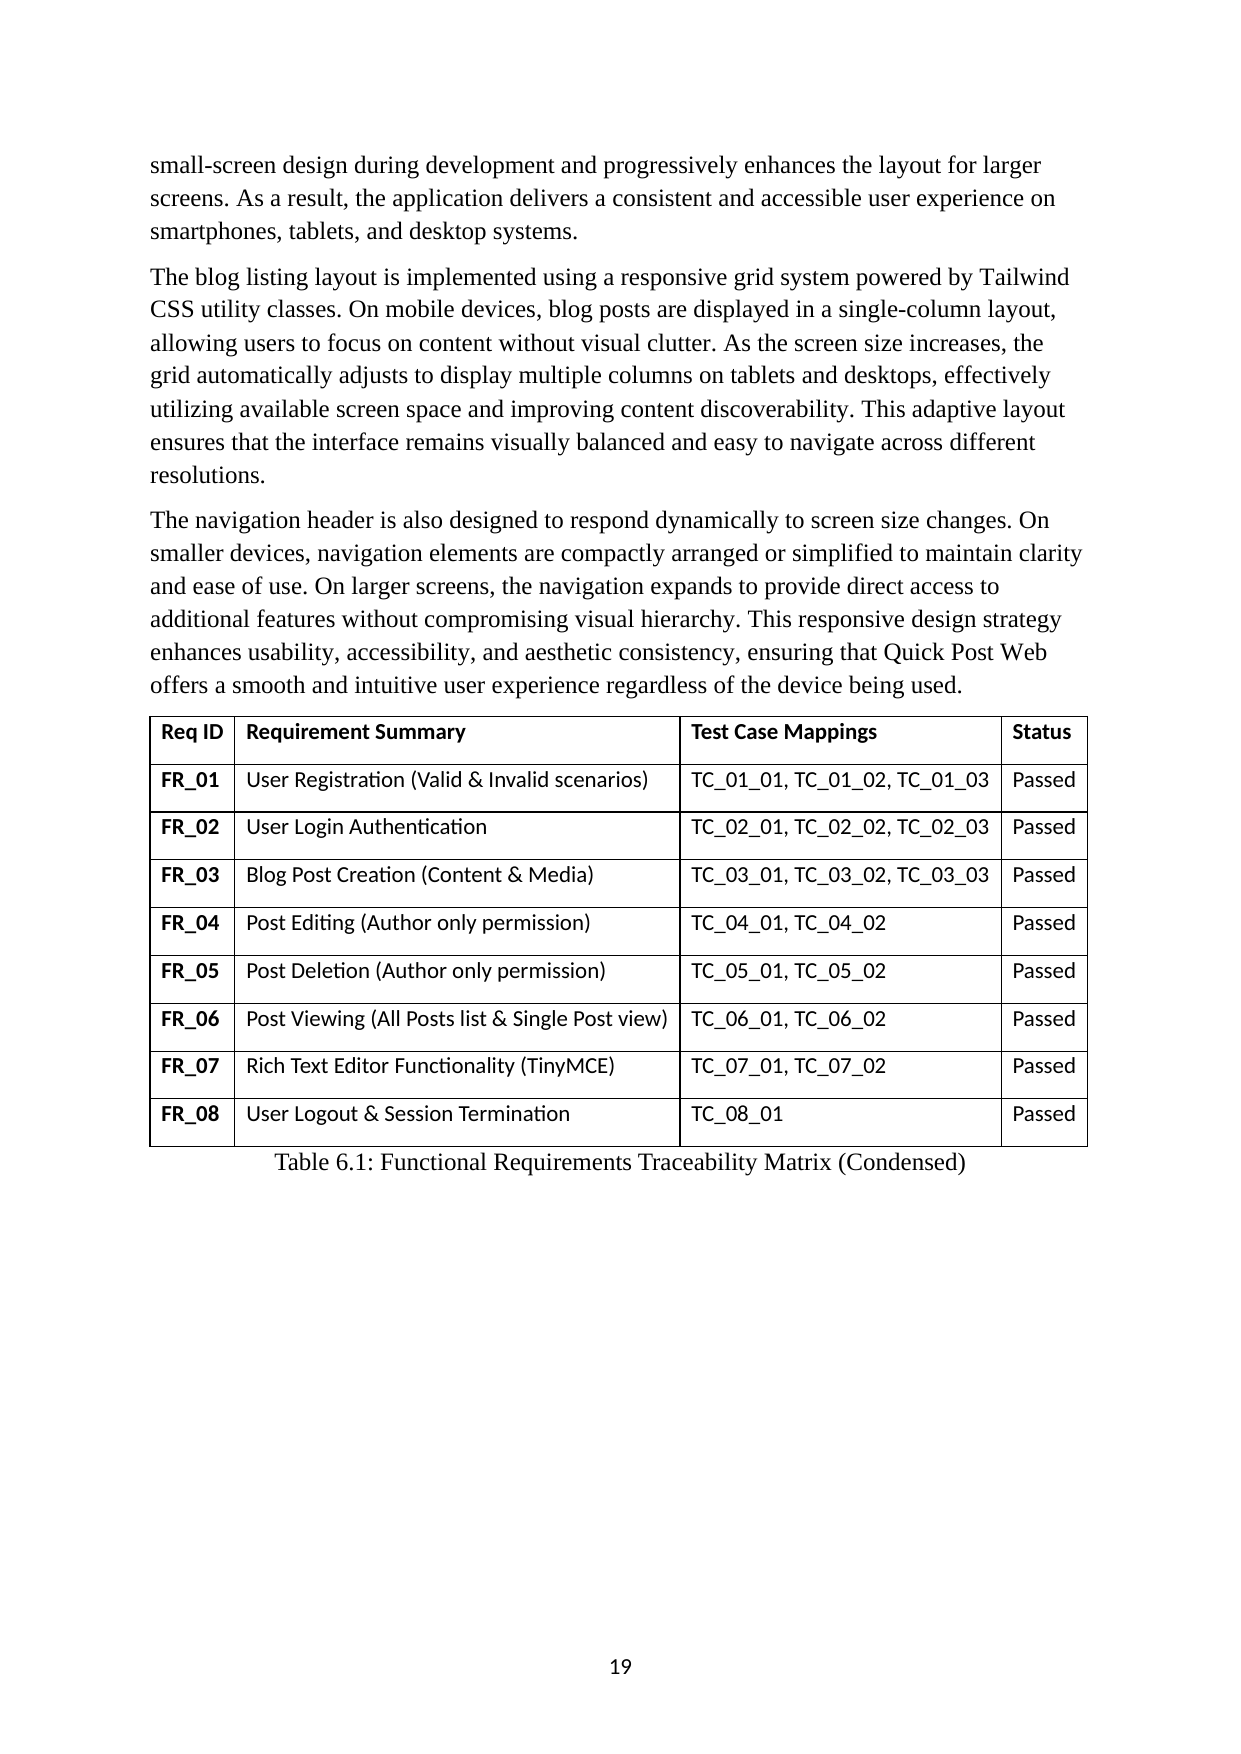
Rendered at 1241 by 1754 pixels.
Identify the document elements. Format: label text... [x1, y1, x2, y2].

table_cell Rich Text Editor Functionality (TinyMCE) [235, 1052, 679, 1098]
table_cell Passed [1002, 908, 1087, 955]
table_cell Post Deletion (Author only permission) [235, 956, 679, 1003]
table_cell TC_01_01, TC_01_02, TC_01_03 [681, 765, 1001, 811]
table_cell TC_02_01, TC_02_02, TC_02_03 [681, 813, 1001, 859]
table_header Requirement Summary [235, 717, 679, 764]
table_cell Post Viewing (All Posts list & Single Post view) [235, 1004, 679, 1051]
table_cell TC_05_01, TC_05_02 [681, 956, 1001, 1003]
table_cell TC_03_01, TC_03_02, TC_03_03 [681, 860, 1001, 907]
text The blog listing layout is implemented using a responsive grid system powered by Tailwind CSS utility classes. On mobile devices, blog posts are displayed in a single-column layout, allowing users to focus on content without visual clutter. As the screen size increases, the grid automatically adjusts to display multiple columns on tablets and desktops, effectively utilizing available screen space and improving content discoverability. This adaptive layout ensures that the interface remains visually balanced and easy to navigate across different resolutions. [150, 262, 1090, 488]
table_cell Passed [1002, 813, 1087, 859]
text Table 6.1: Functional Requirements Traceability Matrix (Condensed) [150, 1147, 1090, 1176]
table_cell Passed [1002, 1099, 1087, 1146]
table_cell Passed [1002, 860, 1087, 907]
text The navigation header is also designed to respond dynamically to screen size changes. On smaller devices, navigation elements are compactly arranged or simplified to maintain clarity and ease of use. On larger screens, the navigation expands to provide direct access to additional features without compromising visual hierarchy. This responsive design strategy enhances usability, accessibility, and aesthetic consistency, ensuring that Quick Post Web offers a smooth and intuitive user experience regardless of the device being used. [150, 505, 1090, 699]
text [150, 150, 1090, 245]
table_cell TC_06_01, TC_06_02 [681, 1004, 1001, 1051]
table_cell Passed [1002, 1004, 1087, 1051]
table_cell User Registration (Valid & Invalid scenarios) [235, 765, 679, 811]
table_cell FR_04 [151, 908, 234, 955]
table_cell Blog Post Creation (Content & Media) [235, 860, 679, 907]
table_cell Passed [1002, 765, 1087, 811]
table_cell FR_06 [151, 1004, 234, 1051]
table_cell Passed [1002, 956, 1087, 1003]
table_cell FR_02 [151, 813, 234, 859]
table_cell TC_07_01, TC_07_02 [681, 1052, 1001, 1098]
table_header Status [1002, 717, 1087, 764]
table_cell User Logout & Session Termination [235, 1099, 679, 1146]
table_cell Passed [1002, 1052, 1087, 1098]
table_cell FR_03 [151, 860, 234, 907]
table_cell FR_05 [151, 956, 234, 1003]
table_cell FR_08 [151, 1099, 234, 1146]
table_cell Post Editing (Author only permission) [235, 908, 679, 955]
table_header Req ID [151, 717, 234, 764]
table_cell TC_04_01, TC_04_02 [681, 908, 1001, 955]
table_header Test Case Mappings [681, 717, 1001, 764]
table_cell TC_08_01 [681, 1099, 1001, 1146]
table_cell FR_01 [151, 765, 234, 811]
table_cell User Login Authentication [235, 813, 679, 859]
table_cell FR_07 [151, 1052, 234, 1098]
